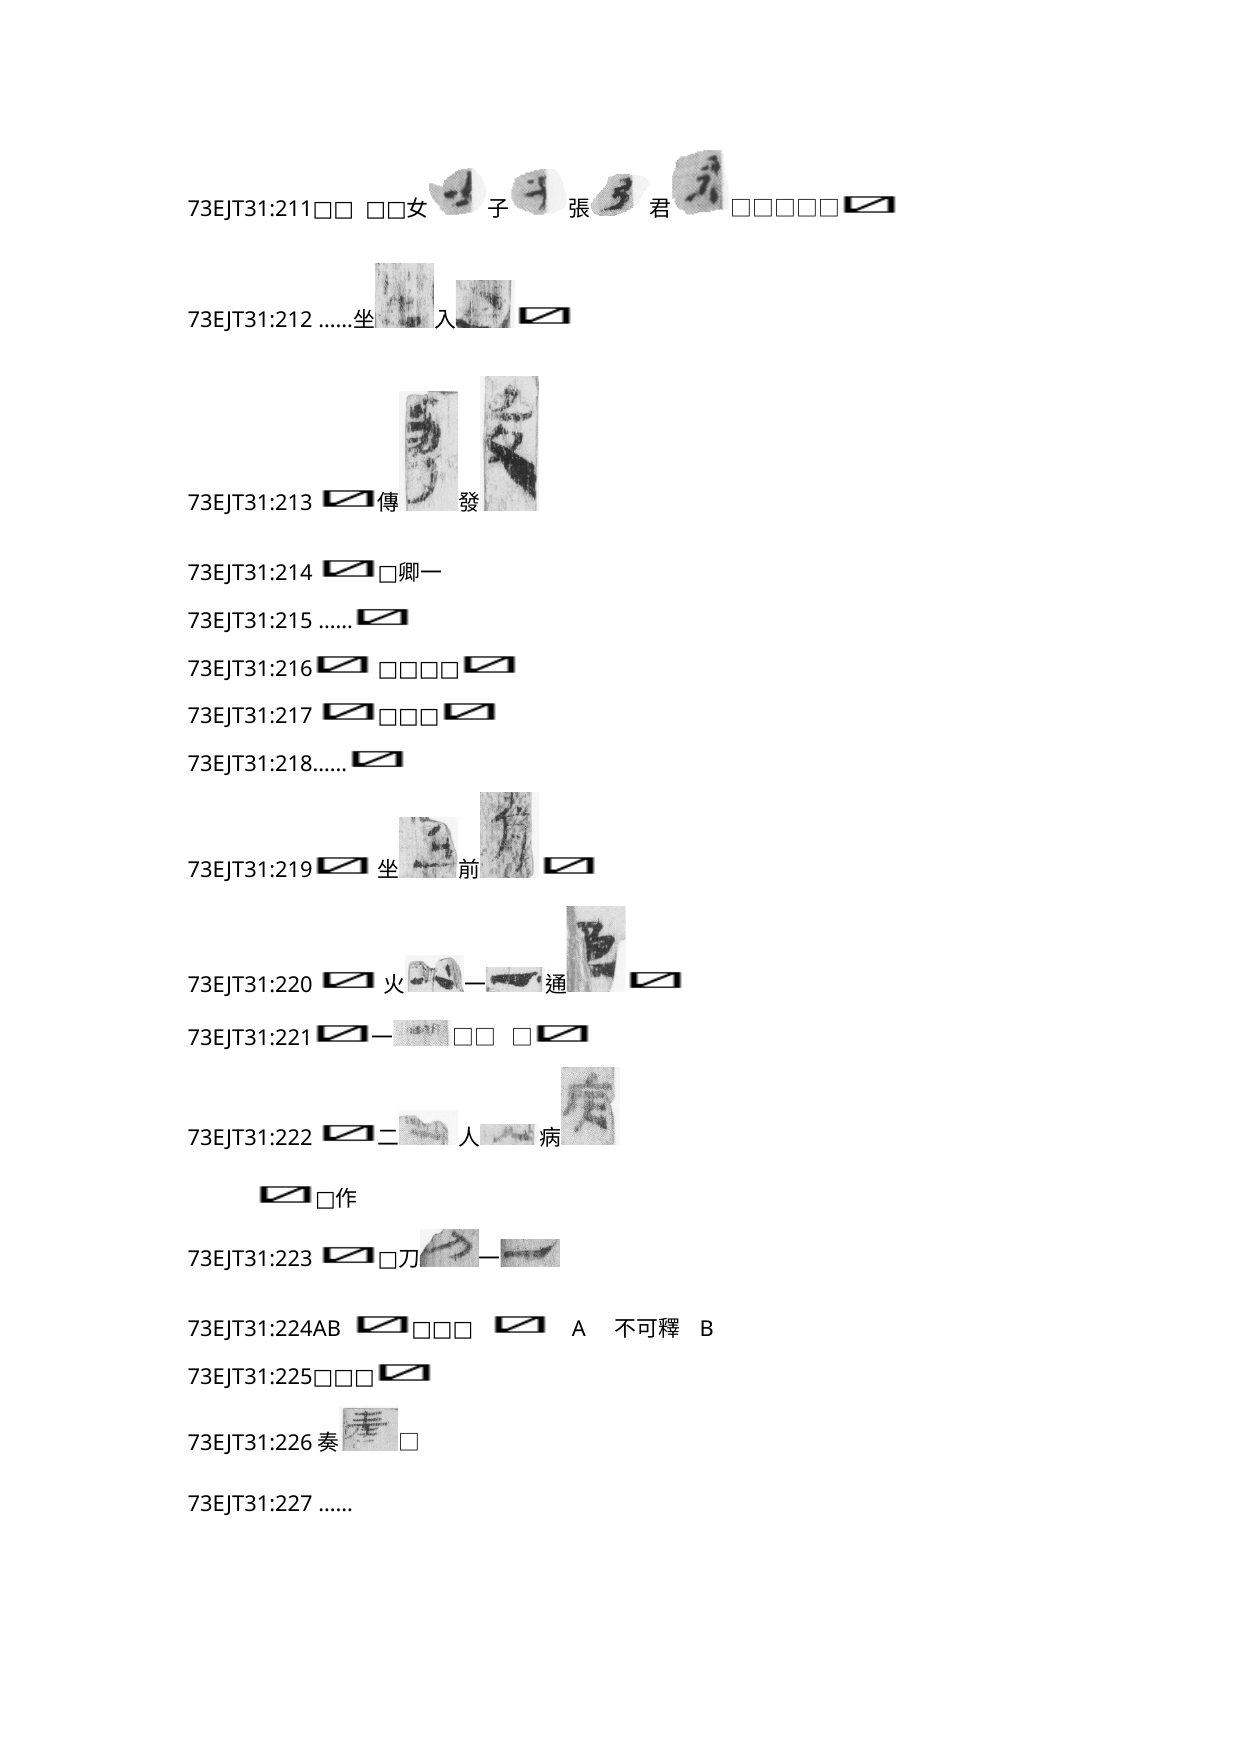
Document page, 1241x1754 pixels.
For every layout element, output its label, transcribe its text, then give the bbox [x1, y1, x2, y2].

picture [399, 391, 459, 511]
text 73EJT31:219 坐前 [187, 793, 1053, 890]
picture [318, 967, 378, 992]
picture [509, 168, 569, 217]
picture [393, 1020, 453, 1046]
picture [312, 852, 372, 878]
text 73EJT31:226奏□ [187, 1406, 1053, 1471]
text 73EJT31:213 傳發 [187, 377, 1053, 539]
text □作 [187, 1181, 1053, 1214]
picture [312, 651, 372, 677]
picture [318, 1120, 378, 1145]
picture [318, 1242, 378, 1267]
text 73EJT31:227 …… [187, 1487, 1053, 1519]
picture [318, 486, 378, 511]
picture [485, 967, 545, 992]
picture [338, 1406, 398, 1451]
picture [347, 746, 406, 771]
picture [374, 1359, 434, 1385]
picture [459, 651, 519, 677]
text 73EJT31:218…… [187, 746, 1053, 778]
text 73EJT31:212 ……坐入 [187, 263, 1053, 361]
picture [561, 1067, 621, 1145]
picture [480, 1124, 539, 1145]
picture [455, 280, 574, 328]
picture [532, 1020, 592, 1046]
picture [318, 698, 378, 724]
picture [839, 191, 899, 217]
picture [439, 698, 498, 724]
text 73EJT31:222 二人病 [187, 1068, 1053, 1165]
picture [490, 1311, 549, 1337]
text 73EJT31:220 火一通 [187, 906, 1053, 1004]
picture [566, 906, 685, 992]
picture [399, 1110, 459, 1145]
text 73EJT31:225□□□ [187, 1359, 1053, 1391]
picture [352, 604, 412, 629]
text 73EJT31:223 □刀一 [187, 1229, 1053, 1294]
text 73EJT31:217 □□□ [187, 698, 1053, 731]
picture [374, 263, 434, 328]
picture [500, 1239, 560, 1267]
text 73EJT31:215 …… [187, 603, 1053, 636]
picture [255, 1181, 315, 1207]
picture [419, 1229, 479, 1267]
picture [312, 1020, 372, 1046]
picture [590, 173, 650, 217]
text 73EJT31:221一□□ □ [187, 1019, 1053, 1052]
picture [404, 955, 464, 992]
text 73EJT31:216 □□□□ [187, 651, 1053, 683]
text 73EJT31:224AB □□□ A 不可釋 B [187, 1310, 1053, 1343]
picture [399, 817, 459, 878]
picture [671, 150, 731, 217]
picture [480, 792, 598, 878]
text 73EJT31:211□□ □□女子張君□□□□□ [187, 150, 1053, 247]
text 73EJT31:214 □卿一 [187, 555, 1053, 587]
picture [428, 167, 488, 217]
picture [318, 556, 378, 581]
picture [480, 376, 539, 511]
picture [352, 1311, 411, 1337]
